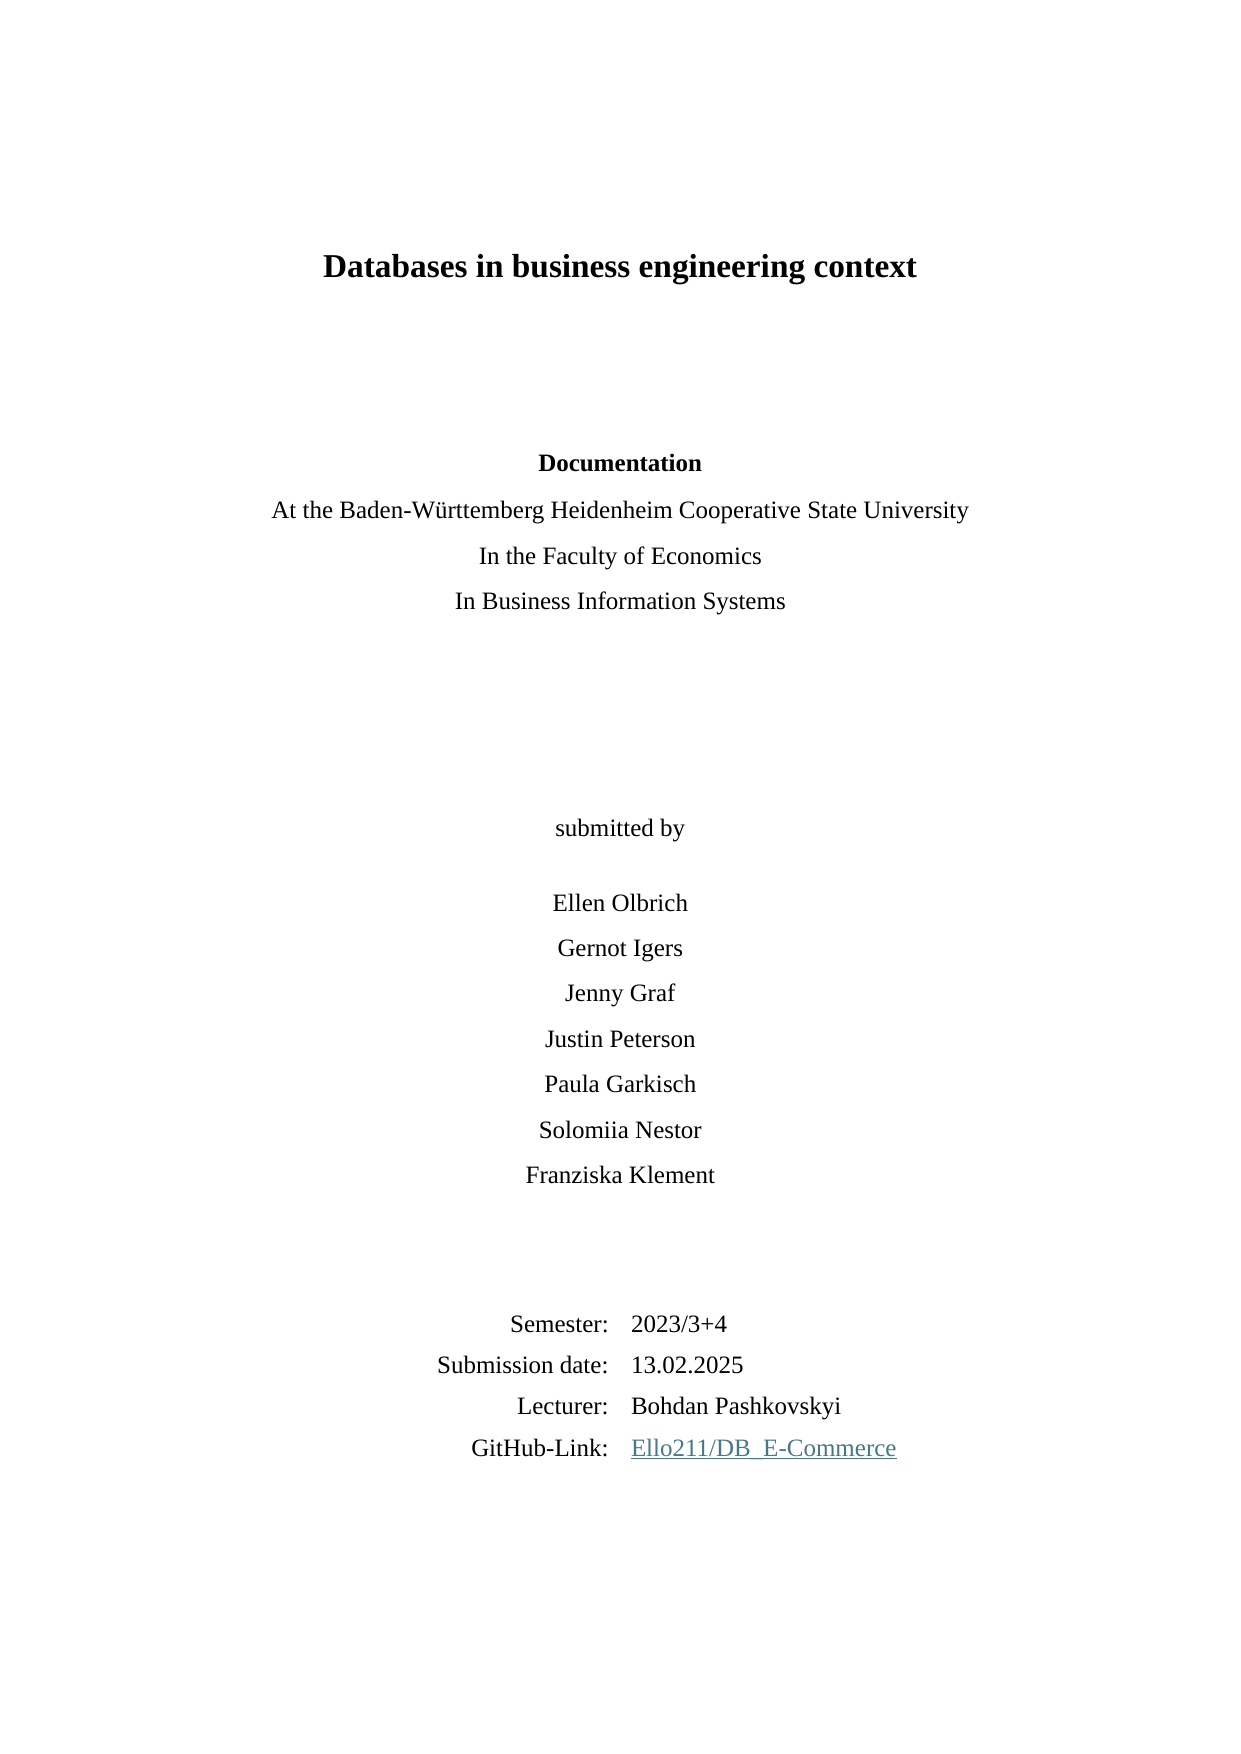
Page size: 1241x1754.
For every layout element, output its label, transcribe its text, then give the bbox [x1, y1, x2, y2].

table_cell 13.02.2025 [620, 1338, 1062, 1379]
text Ellen Olbrich [177, 888, 1063, 916]
table_header Semester: [177, 1296, 619, 1338]
text Franziska Klement [177, 1160, 1063, 1189]
text In the Faculty of Economics [177, 541, 1063, 570]
text Solomiia Nestor [177, 1115, 1063, 1143]
text submitted by [177, 813, 1063, 842]
text Justin Peterson [177, 1024, 1063, 1053]
table_header 2023/3+4 [620, 1296, 1062, 1338]
text Documentation [177, 448, 1063, 477]
table_cell Lecturer: GitHub-Link: [177, 1379, 619, 1461]
table_cell Bohdan Pashkovskyi Ello211/DB_E-Commerce [620, 1379, 1062, 1461]
text Jenny Graf [177, 978, 1063, 1007]
text Databases in business engineering context [177, 247, 1063, 285]
text Paula Garkisch [177, 1069, 1063, 1098]
text Gernot Igers [177, 933, 1063, 962]
text At the Baden-Württemberg Heidenheim Cooperative State University [177, 496, 1063, 524]
table_cell Submission date: [177, 1338, 619, 1379]
text In Business Information Systems [177, 586, 1063, 615]
